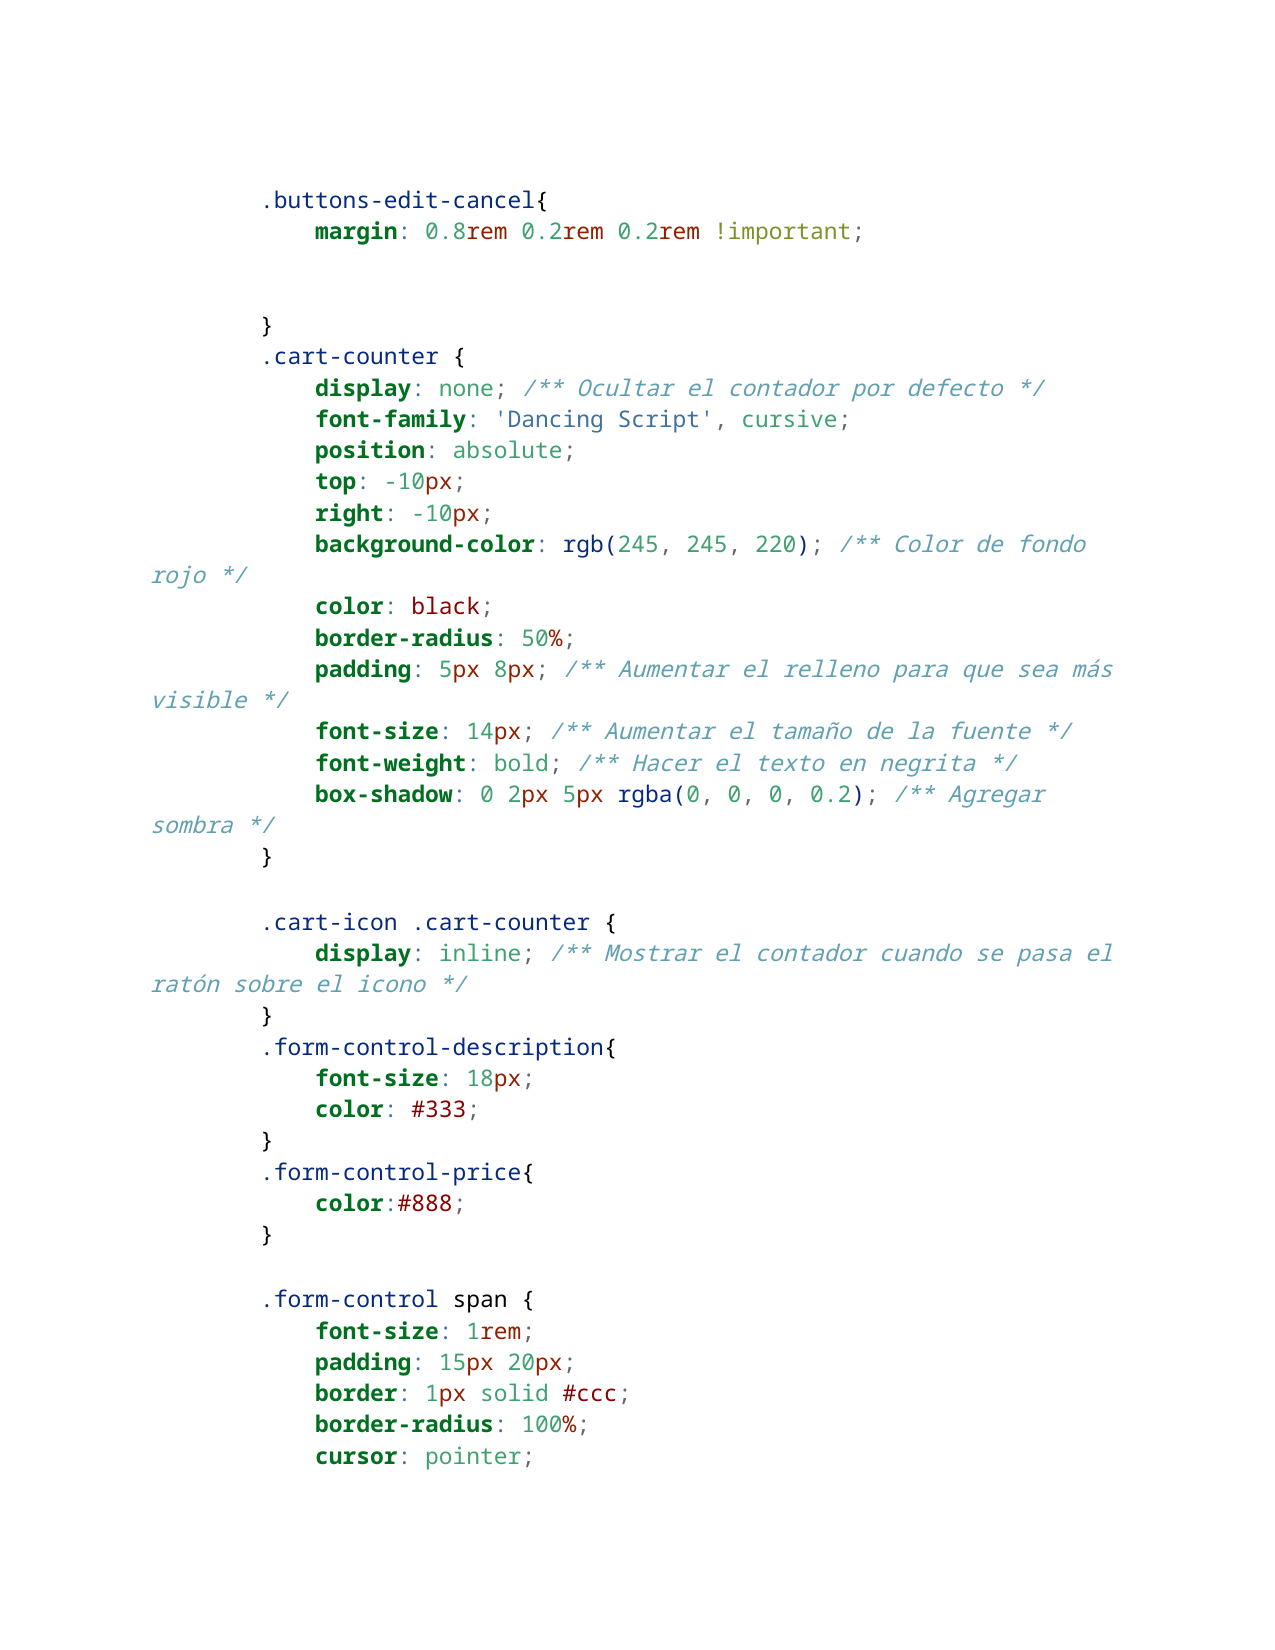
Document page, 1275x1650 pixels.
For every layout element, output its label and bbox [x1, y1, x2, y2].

text [150, 150, 1125, 1471]
